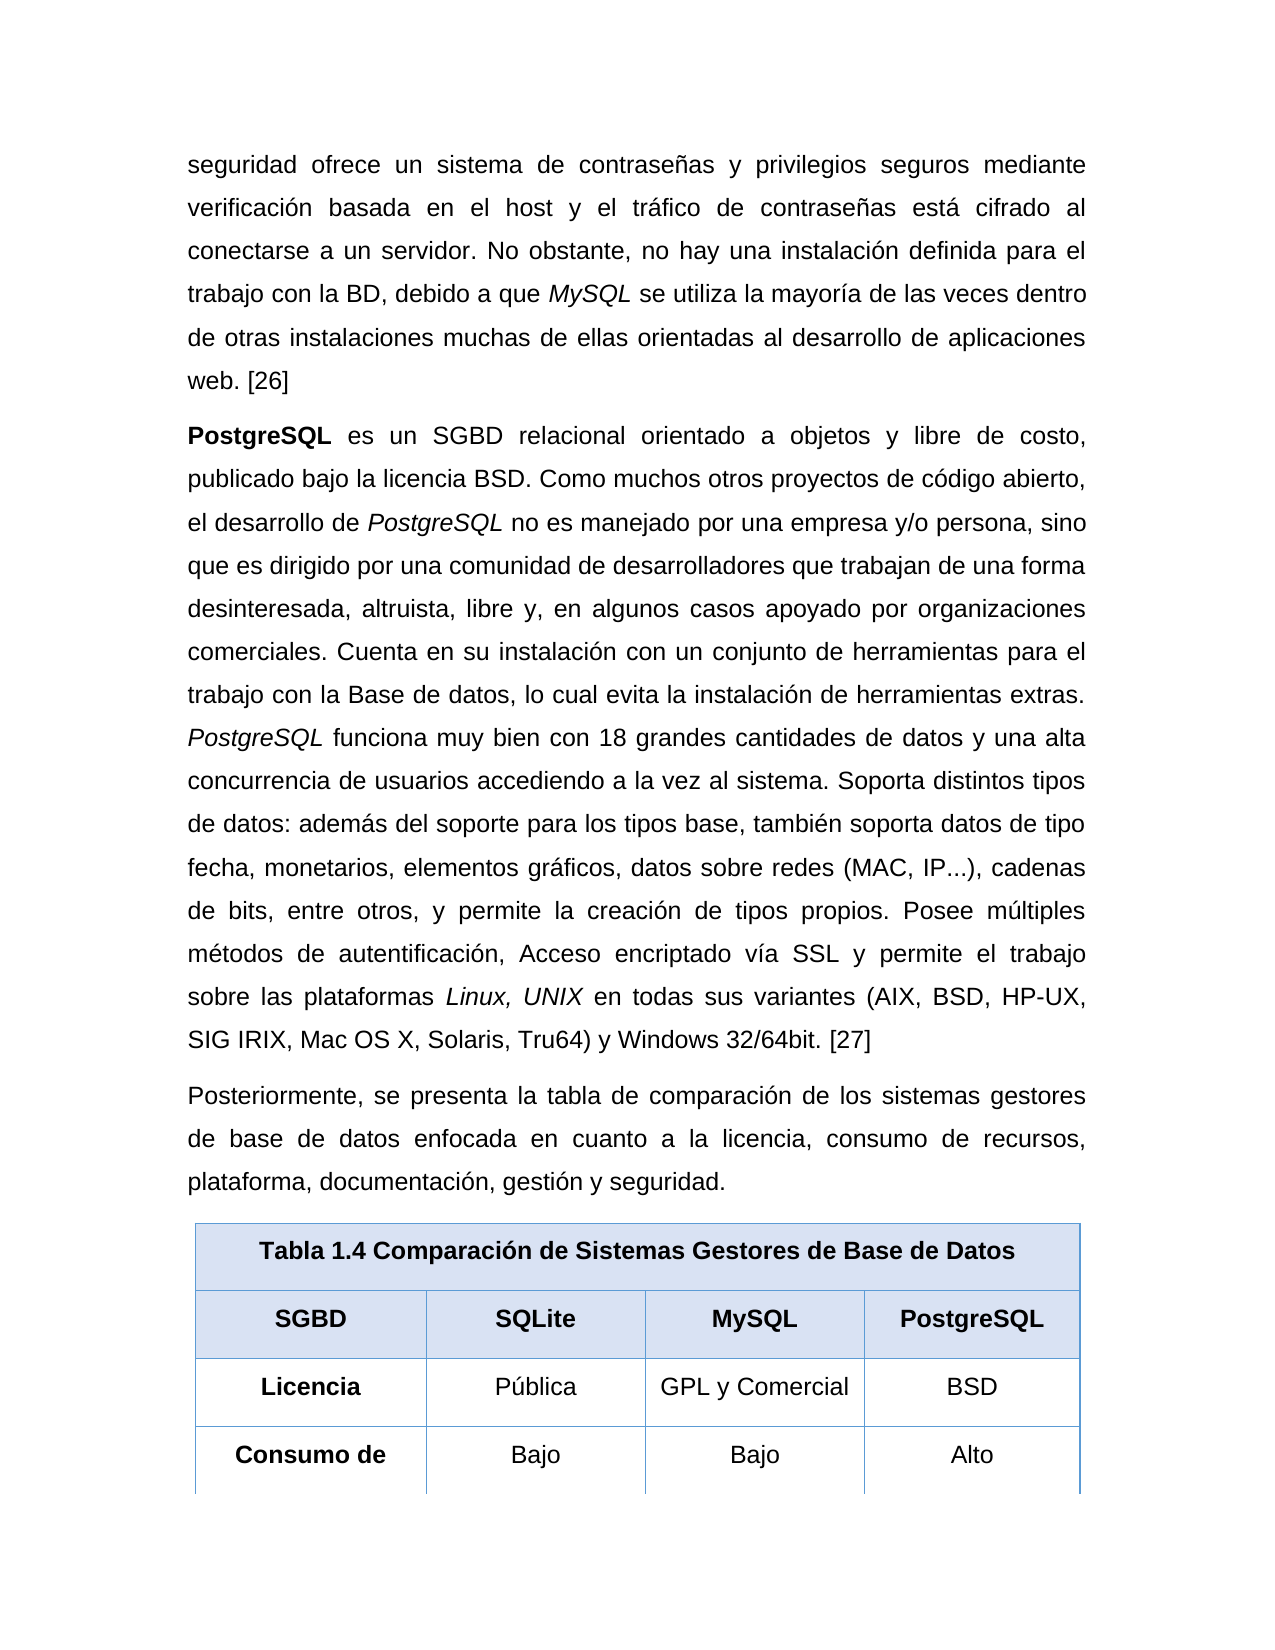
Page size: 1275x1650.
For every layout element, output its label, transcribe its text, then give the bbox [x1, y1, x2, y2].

table_cell Consumo de recursos [196, 1427, 426, 1494]
table_cell Bajo [427, 1427, 645, 1494]
table_cell MySQL [646, 1291, 864, 1358]
table_cell Alto [865, 1427, 1079, 1494]
table_cell Licencia [196, 1359, 426, 1426]
table_header Tabla 1.4 Comparación de Sistemas Gestores de Base de Datos [196, 1224, 1079, 1290]
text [187, 150, 1087, 394]
text PostgreSQL es un SGBD relacional orientado a objetos y libre de costo, publicado bajo la licencia BSD. Como muchos otros proyectos de código abierto, el desarrollo de PostgreSQL no es manejado por una empresa y/o persona, sino que es dirigido por una comunidad de desarrolladores que trabajan de una forma desinteresada, altruista, libre y, en algunos casos apoyado por organizaciones comerciales. Cuenta en su instalación con un conjunto de herramientas para el trabajo con la Base de datos, lo cual evita la instalación de herramientas extras. PostgreSQL funciona muy bien con 18 grandes cantidades de datos y una alta concurrencia de usuarios accediendo a la vez al sistema. Soporta distintos tipos de datos: además del soporte para los tipos base, también soporta datos de tipo fecha, monetarios, elementos gráficos, datos sobre redes (MAC, IP...), cadenas de bits, entre otros, y permite la creación de tipos propios. Posee múltiples métodos de autentificación, Acceso encriptado vía SSL y permite el trabajo sobre las plataformas Linux, UNIX en todas sus variantes (AIX, BSD, HP-UX, SIG IRIX, Mac OS X, Solaris, Tru64) y Windows 32/64bit. [27] [187, 421, 1087, 1054]
table_cell SQLite [427, 1291, 645, 1358]
table_cell GPL y Comercial [646, 1359, 864, 1426]
table_cell Bajo [646, 1427, 864, 1494]
table_cell SGBD [196, 1291, 426, 1358]
table_cell PostgreSQL [865, 1291, 1079, 1358]
table_cell BSD [865, 1359, 1079, 1426]
table_cell Pública [427, 1359, 645, 1426]
text Posteriormente, se presenta la tabla de comparación de los sistemas gestores de base de datos enfocada en cuanto a la licencia, consumo de recursos, plataforma, documentación, gestión y seguridad. [187, 1081, 1087, 1196]
